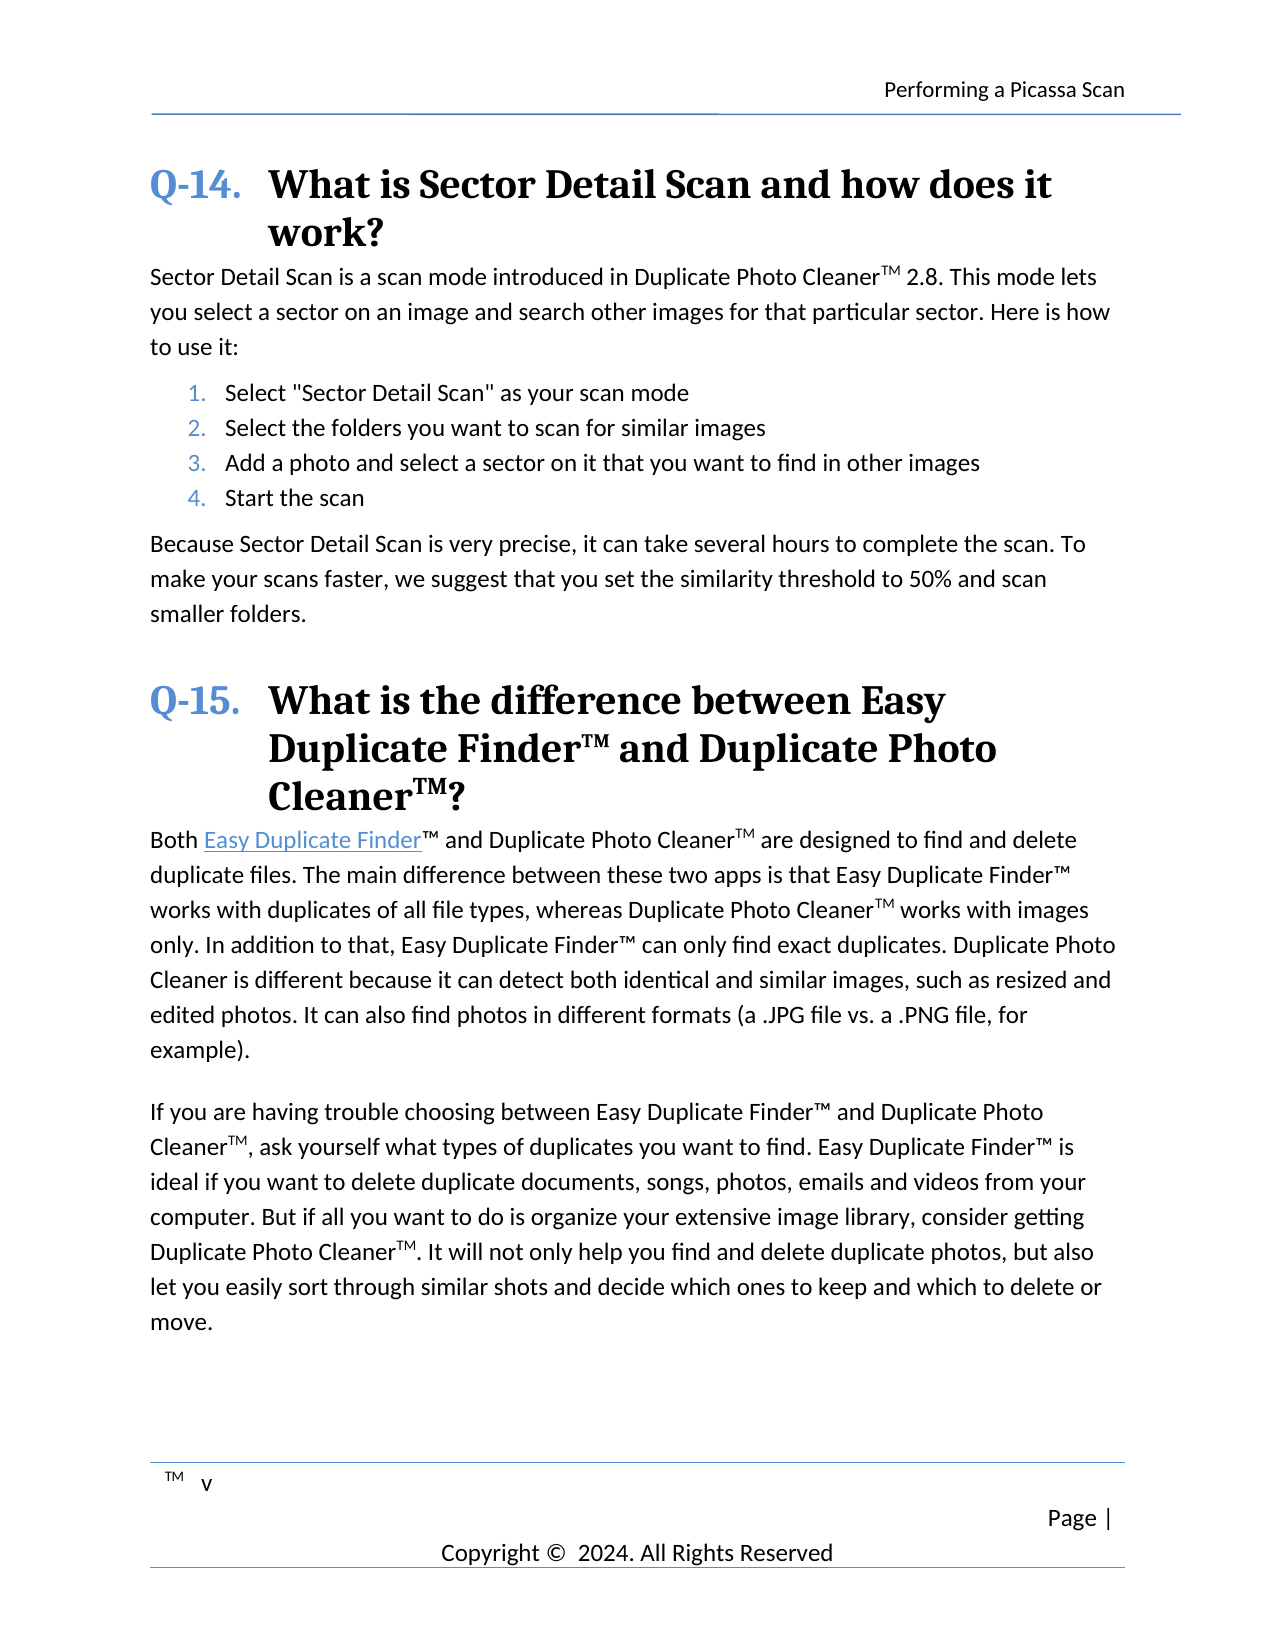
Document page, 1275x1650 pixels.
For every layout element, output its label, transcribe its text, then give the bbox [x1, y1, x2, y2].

list Add a photo and select a sector on it that you want to find in other images [187, 447, 1125, 478]
list Start the scan [187, 482, 1125, 513]
text What is the difference between Easy Duplicate Finder™ and Duplicate Photo CleanerTM? [150, 677, 1125, 821]
text Sector Detail Scan is a scan mode introduced in Duplicate Photo CleanerTM 2.8. This mode lets you select a sector on an image and search other images for that particular sector. Here is how to use it: [150, 261, 1125, 362]
text Both Easy Duplicate Finder™ and Duplicate Photo CleanerTM are designed to find and delete duplicate files. The main difference between these two apps is that Easy Duplicate Finder™ works with duplicates of all file types, whereas Duplicate Photo CleanerTM works with images only. In addition to that, Easy Duplicate Finder™ can only find exact duplicates. Duplicate Photo Cleaner is different because it can detect both identical and similar images, such as resized and edited photos. It can also find photos in different formats (a .JPG file vs. a .PNG file, for example). [150, 825, 1125, 1065]
text Because Sector Detail Scan is very precise, it can take several hours to complete the scan. To make your scans faster, we suggest that you set the similarity threshold to 50% and scan smaller folders. [150, 528, 1125, 629]
text What is Sector Detail Scan and how does it work? [150, 161, 1125, 257]
text If you are having trouble choosing between Easy Duplicate Finder™ and Duplicate Photo CleanerTM, ask yourself what types of duplicates you want to find. Easy Duplicate Finder™ is ideal if you want to delete duplicate documents, songs, photos, emails and videos from your computer. But if all you want to do is organize your extensive image library, consider getting Duplicate Photo CleanerTM. It will not only help you find and delete duplicate photos, but also let you easily sort through similar shots and decide which ones to keep and which to delete or move. [150, 1096, 1125, 1336]
list Select the folders you want to scan for similar images [187, 412, 1125, 443]
list Select "Sector Detail Scan" as your scan mode [187, 377, 1125, 408]
